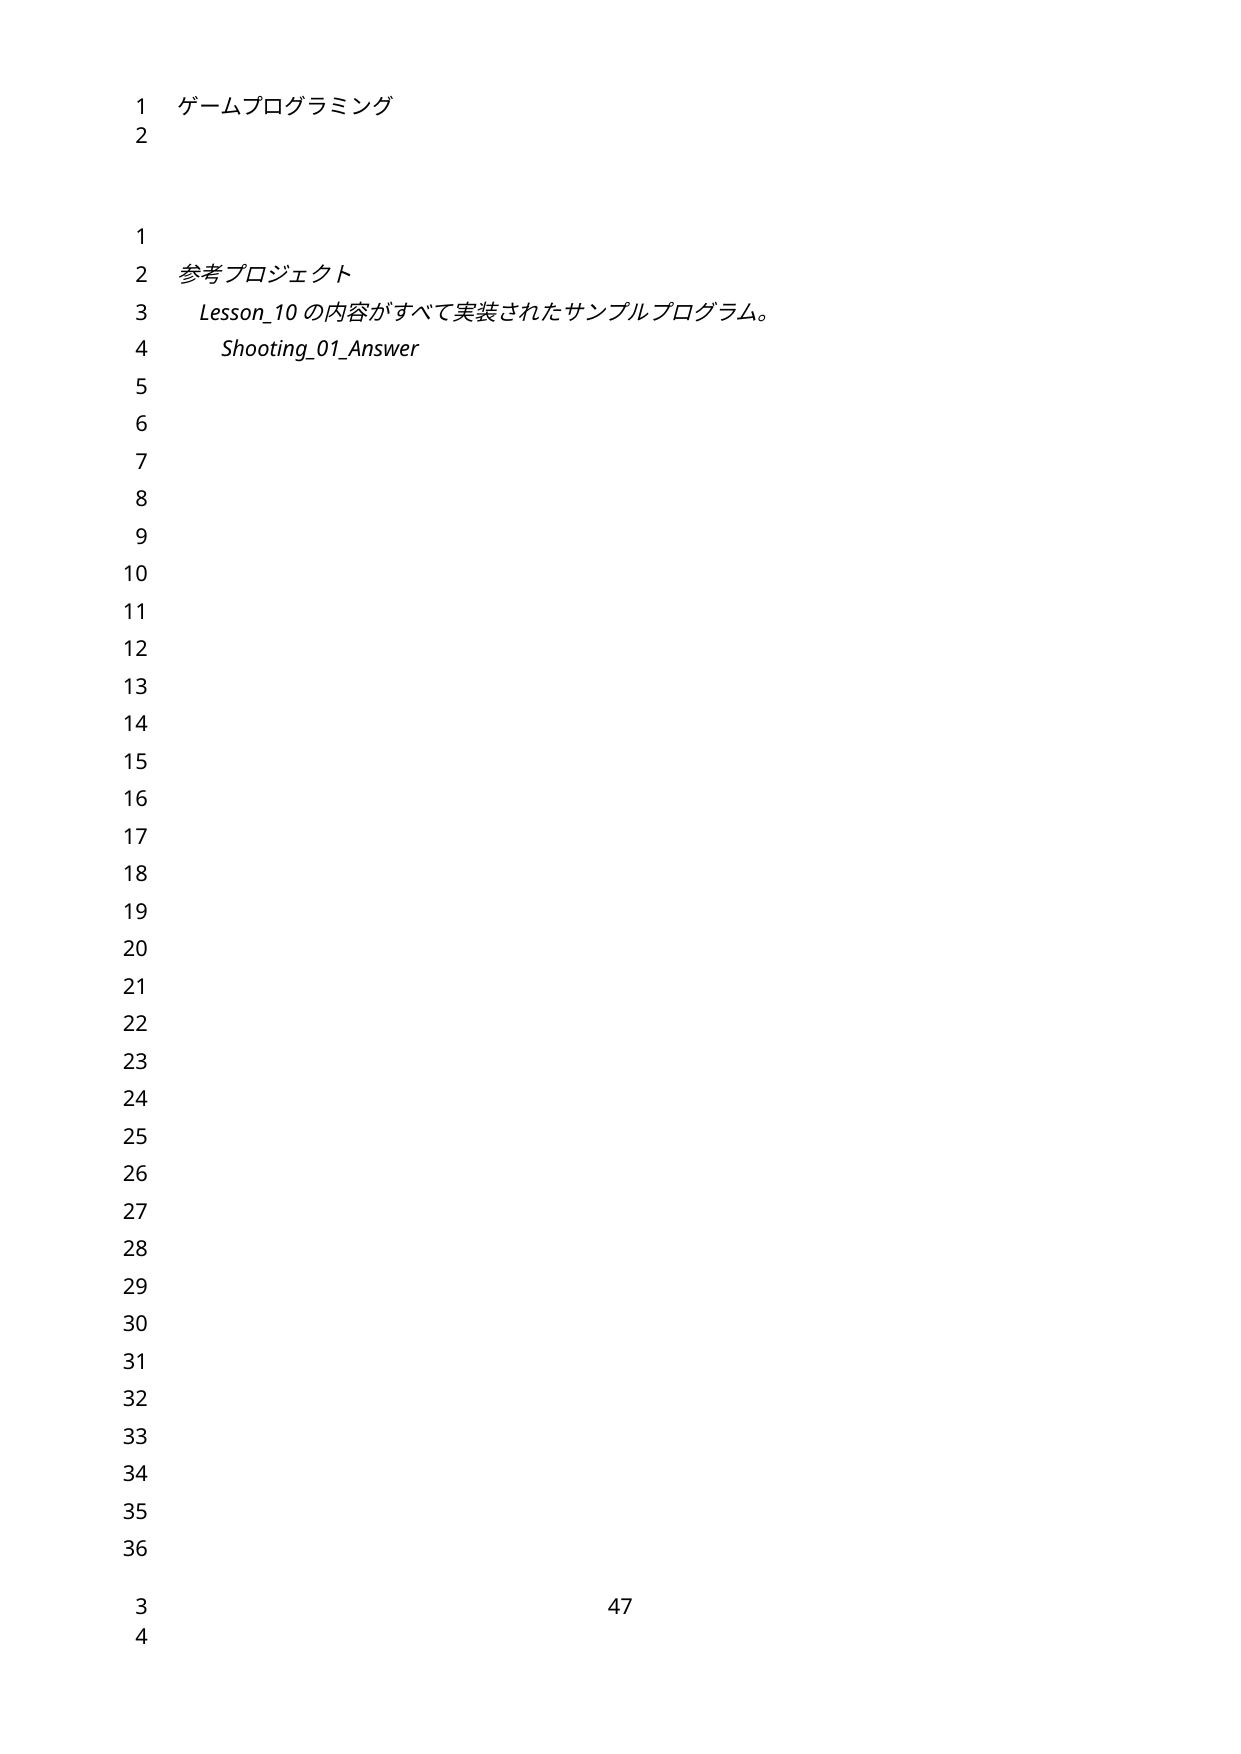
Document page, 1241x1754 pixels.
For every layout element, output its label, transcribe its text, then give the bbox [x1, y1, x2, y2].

text Lesson_10の内容がすべて実装されたサンプルプログラム。 [177, 292, 1063, 329]
text Shooting_01_Answer [177, 329, 1063, 367]
text 参考プロジェクト [177, 254, 1063, 292]
